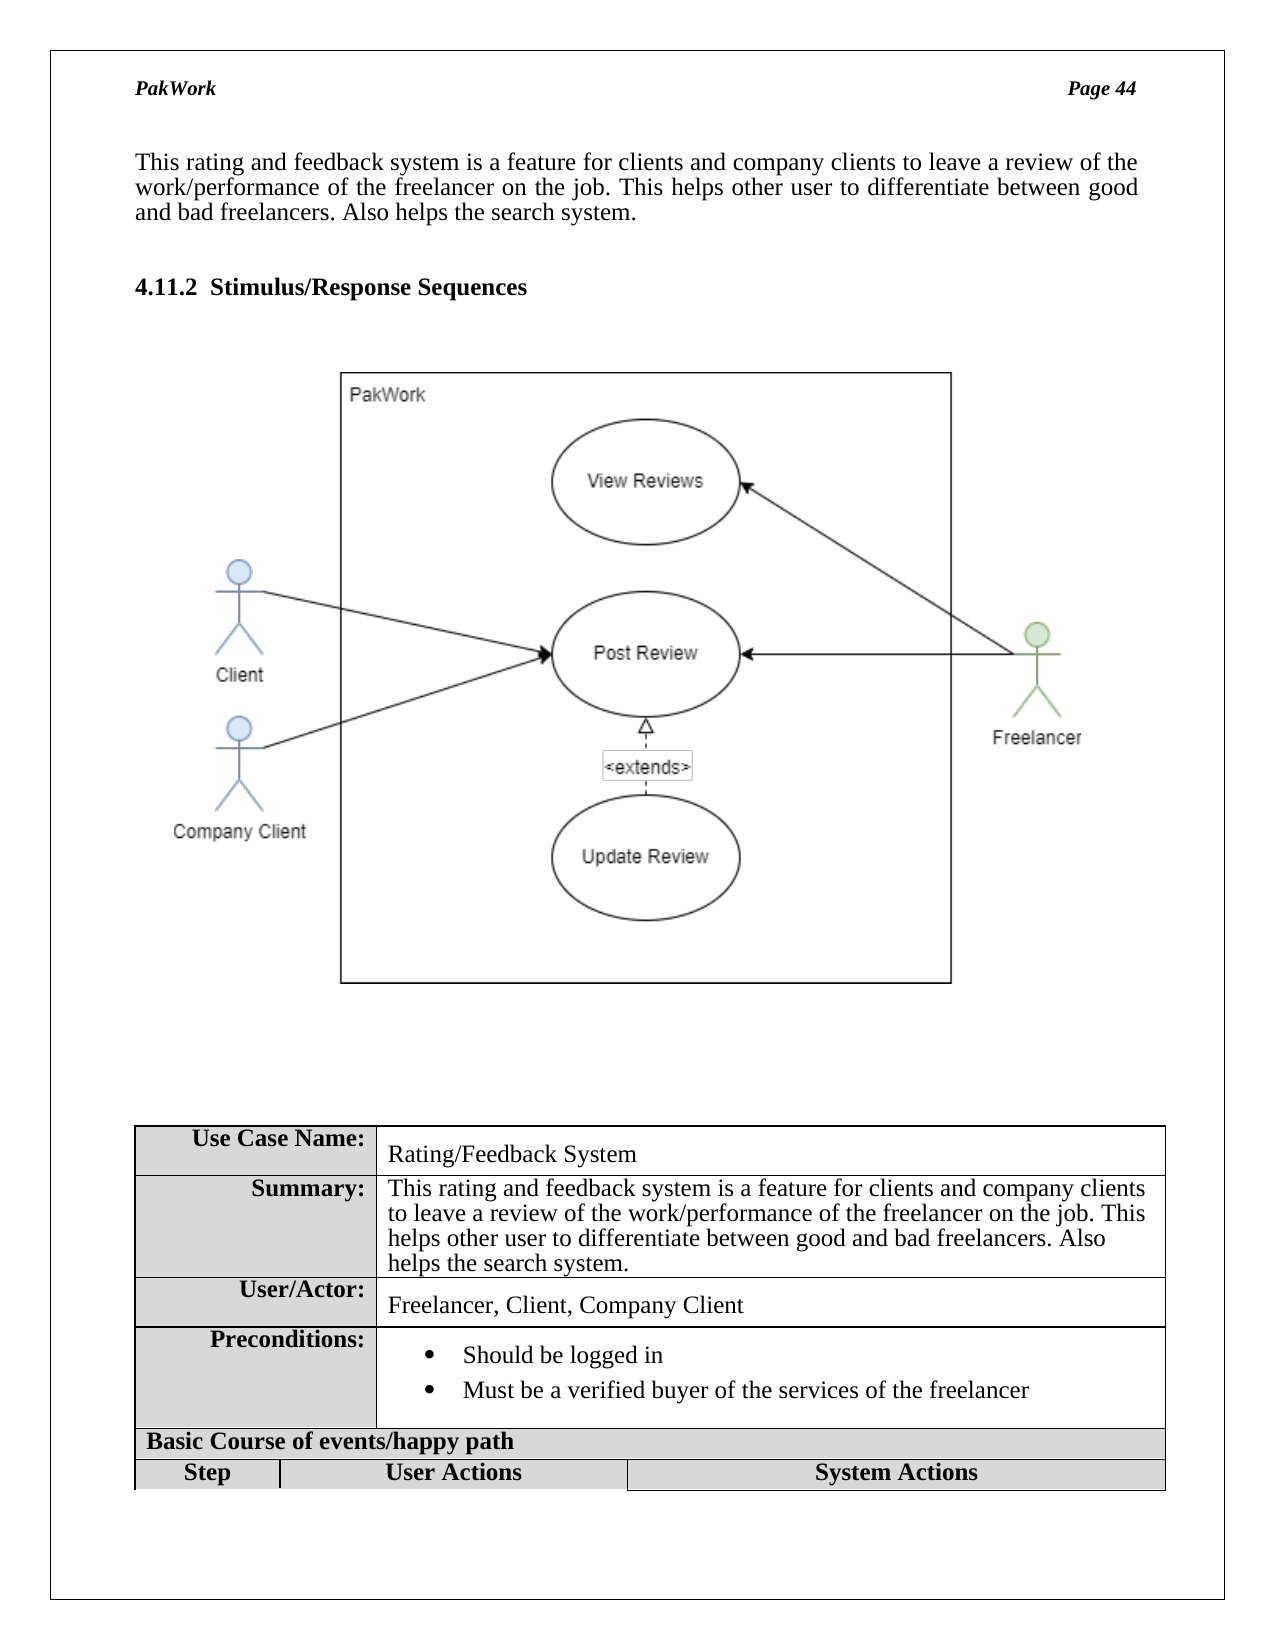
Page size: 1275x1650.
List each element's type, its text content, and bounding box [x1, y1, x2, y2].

text This rating and feedback system is a feature for clients and company clients to leave a review of the work/performance of the freelancer on the job. This helps other user to differentiate between good and bad freelancers. Also helps the search system. [135, 150, 1140, 225]
table_cell User/Actor: [136, 1278, 376, 1326]
table_cell System Actions [628, 1460, 1165, 1489]
table_cell Preconditions: [136, 1328, 376, 1427]
subtitle Stimulus/Response Sequences [135, 275, 1140, 300]
table_cell Step [136, 1460, 280, 1489]
table_cell Basic Course of events/happy path [136, 1429, 1165, 1458]
table_cell Summary: [136, 1176, 376, 1276]
picture [173, 372, 1082, 984]
table_cell Should be logged in Must be a verified buyer of the services of the freelancer [377, 1328, 1165, 1427]
table_header Use Case Name: [136, 1127, 376, 1175]
table_cell Freelancer, Client, Company Client [377, 1278, 1165, 1326]
table_cell User Actions [280, 1460, 627, 1489]
table_cell This rating and feedback system is a feature for clients and company clients to leave a review of the work/performance of the freelancer on the job. This helps other user to differentiate between good and bad freelancers. Also helps the search system. [377, 1176, 1165, 1276]
table_header Rating/Feedback System [377, 1127, 1165, 1175]
